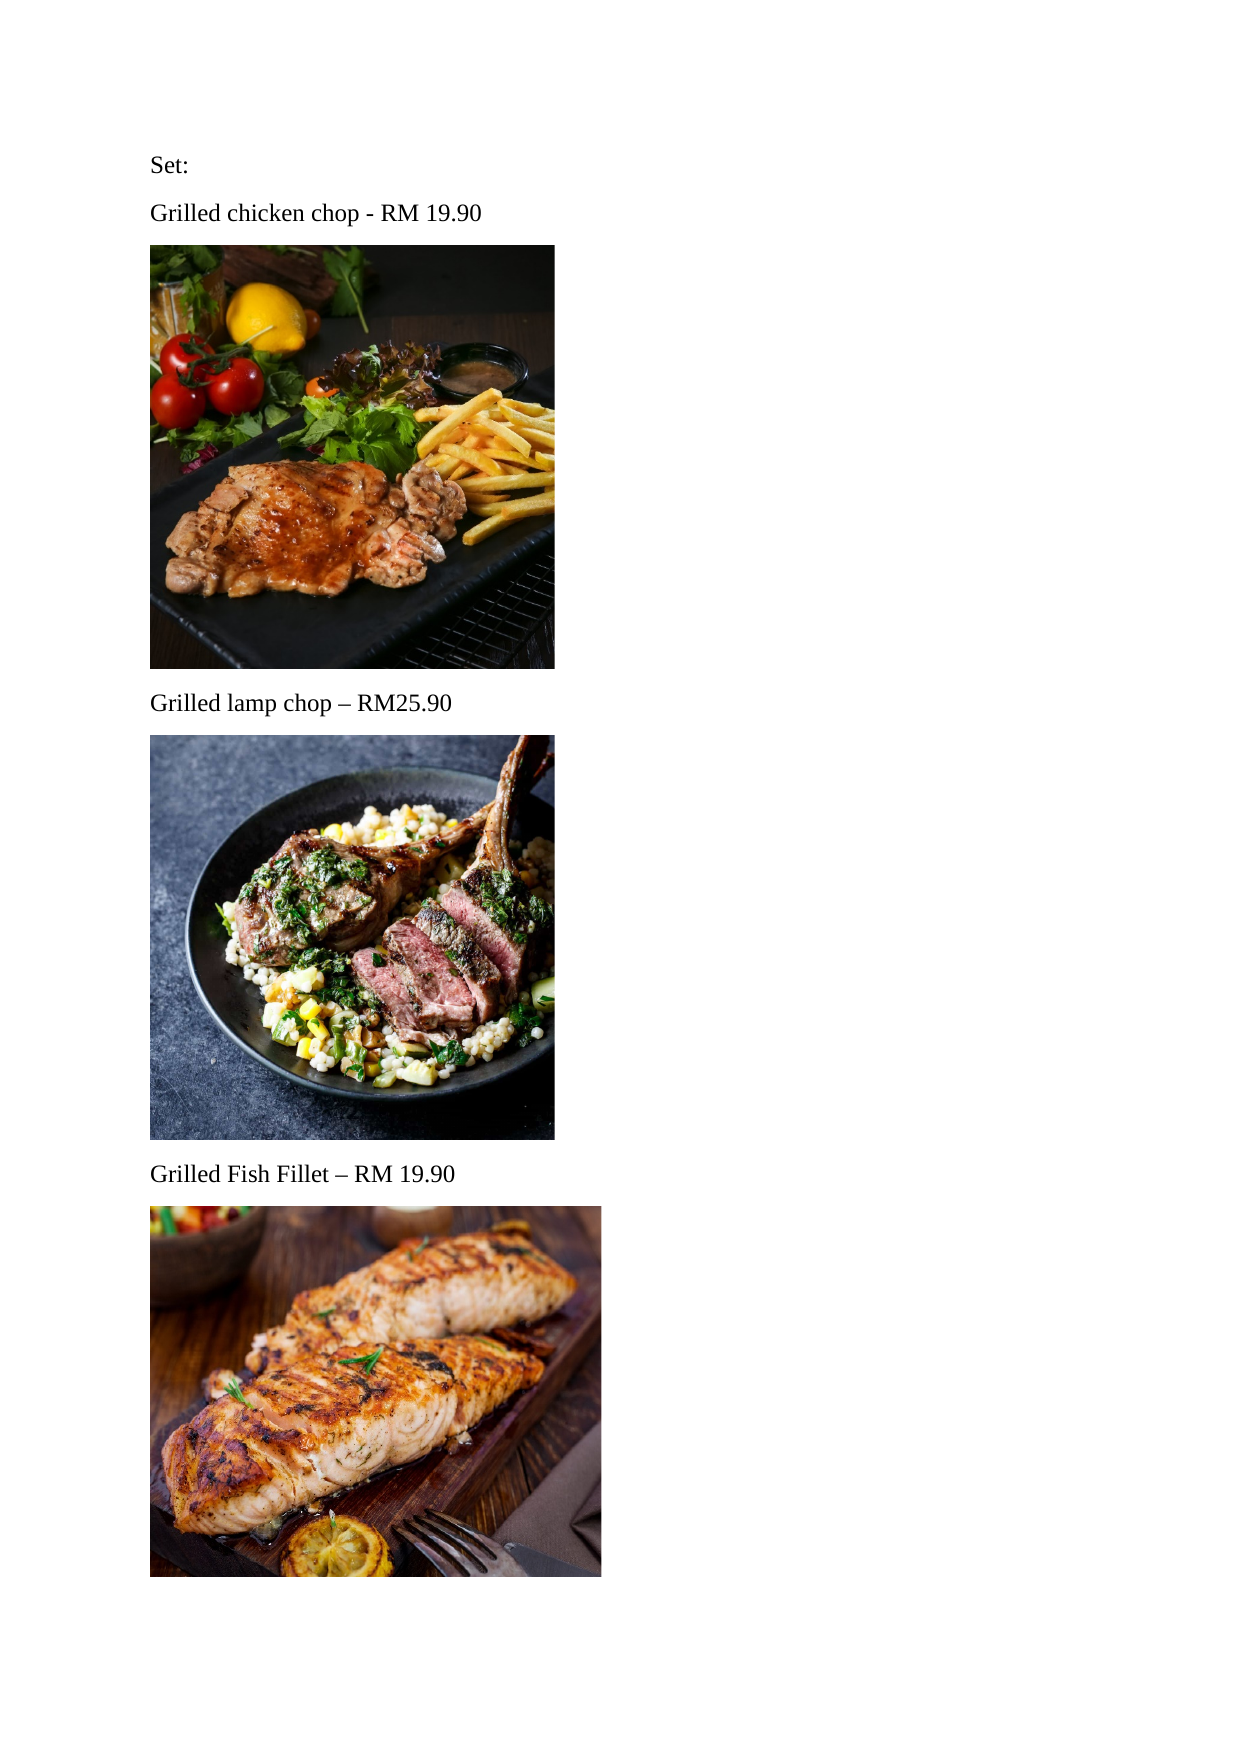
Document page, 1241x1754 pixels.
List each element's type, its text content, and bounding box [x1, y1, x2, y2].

picture [150, 245, 555, 669]
text Grilled Fish Fillet – RM 19.90 [150, 1159, 1090, 1188]
picture [150, 735, 555, 1140]
text Grilled chicken chop - RM 19.90 [150, 198, 1090, 226]
picture [150, 1206, 602, 1577]
text Set: [150, 150, 1090, 179]
text Grilled lamp chop – RM25.90 [150, 688, 1090, 716]
